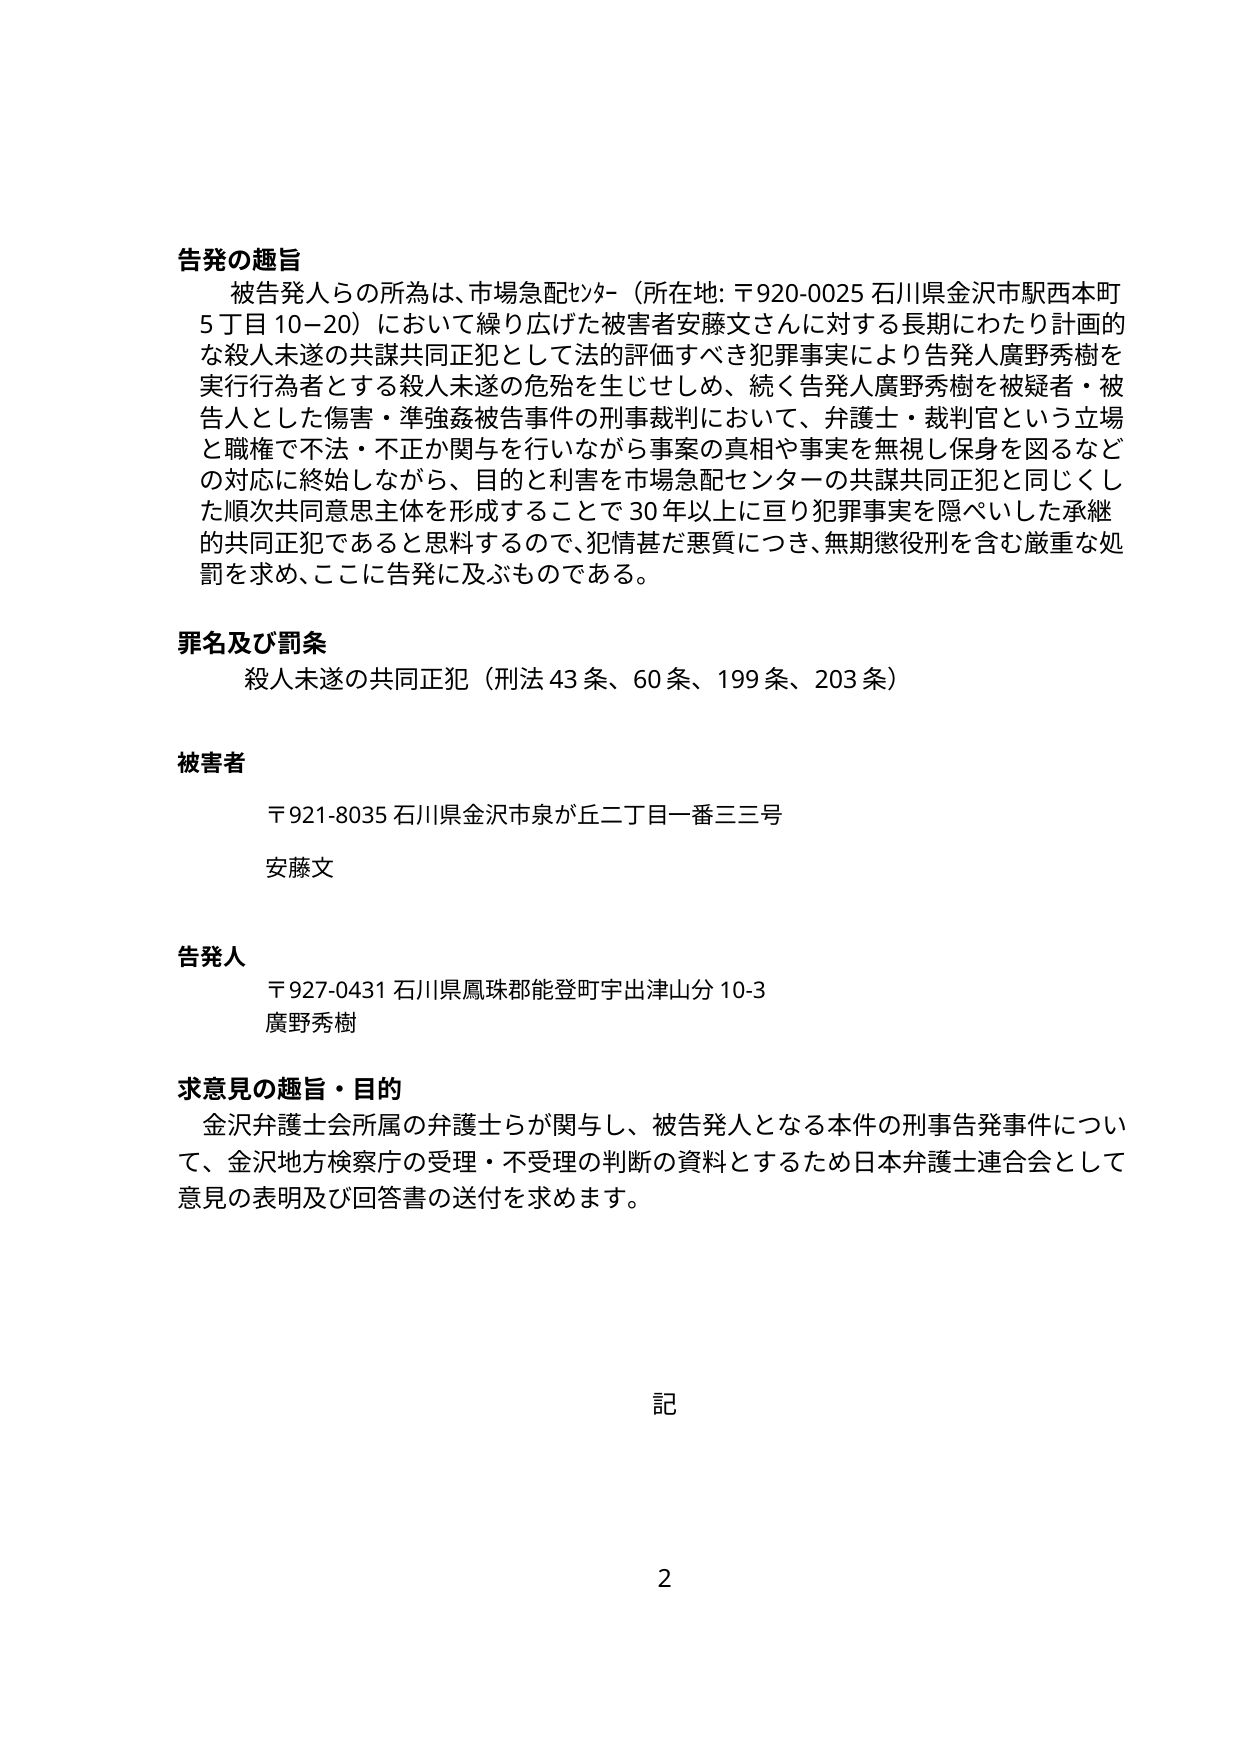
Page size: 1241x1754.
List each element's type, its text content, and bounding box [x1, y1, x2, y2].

text 告発の趣旨 [177, 241, 1130, 277]
text 被告発人らの所為は､市場急配ｾﾝﾀｰ（所在地: 〒920-0025 石川県金沢市駅西本町5丁目10−20）において繰り広げた被害者安藤文さんに対する長期にわたり計画的な殺人未遂の共謀共同正犯として法的評価すべき犯罪事実により告発人廣野秀樹を実行行為者とする殺人未遂の危殆を生じせしめ、続く告発人廣野秀樹を被疑者・被告人とした傷害・準強姦被告事件の刑事裁判において、弁護士・裁判官という立場と職権で不法・不正か関与を行いながら事案の真相や事実を無視し保身を図るなどの対応に終始しながら、目的と利害を市場急配センターの共謀共同正犯と同じくした順次共同意思主体を形成することで30年以上に亘り犯罪事実を隠ぺいした承継的共同正犯であると思料するので､犯情甚だ悪質につき､無期懲役刑を含む厳重な処罰を求め､ここに告発に及ぶものである。 [199, 277, 1130, 589]
text 〒927-0431 石川県鳳珠郡能登町宇出津山分10-3 [177, 972, 1130, 1005]
text 被害者 [177, 730, 1130, 782]
text 求意見の趣旨・目的 [177, 1069, 1130, 1106]
text 殺人未遂の共同正犯（刑法43条、60条、199条、203条） [177, 660, 1152, 696]
text 廣野秀樹 [177, 1005, 1130, 1038]
text 安藤文 [177, 834, 1130, 886]
text 告発人 [177, 938, 1130, 972]
text 金沢弁護士会所属の弁護士らが関与し、被告発人となる本件の刑事告発事件について、金沢地方検察庁の受理・不受理の判断の資料とするため日本弁護士連合会として意見の表明及び回答書の送付を求めます。 [177, 1106, 1130, 1214]
text 記 [199, 1385, 1130, 1421]
text 〒921-8035 石川県金沢市泉が丘二丁目一番三三号 [177, 782, 1130, 834]
text 罪名及び罰条 [177, 624, 1152, 660]
